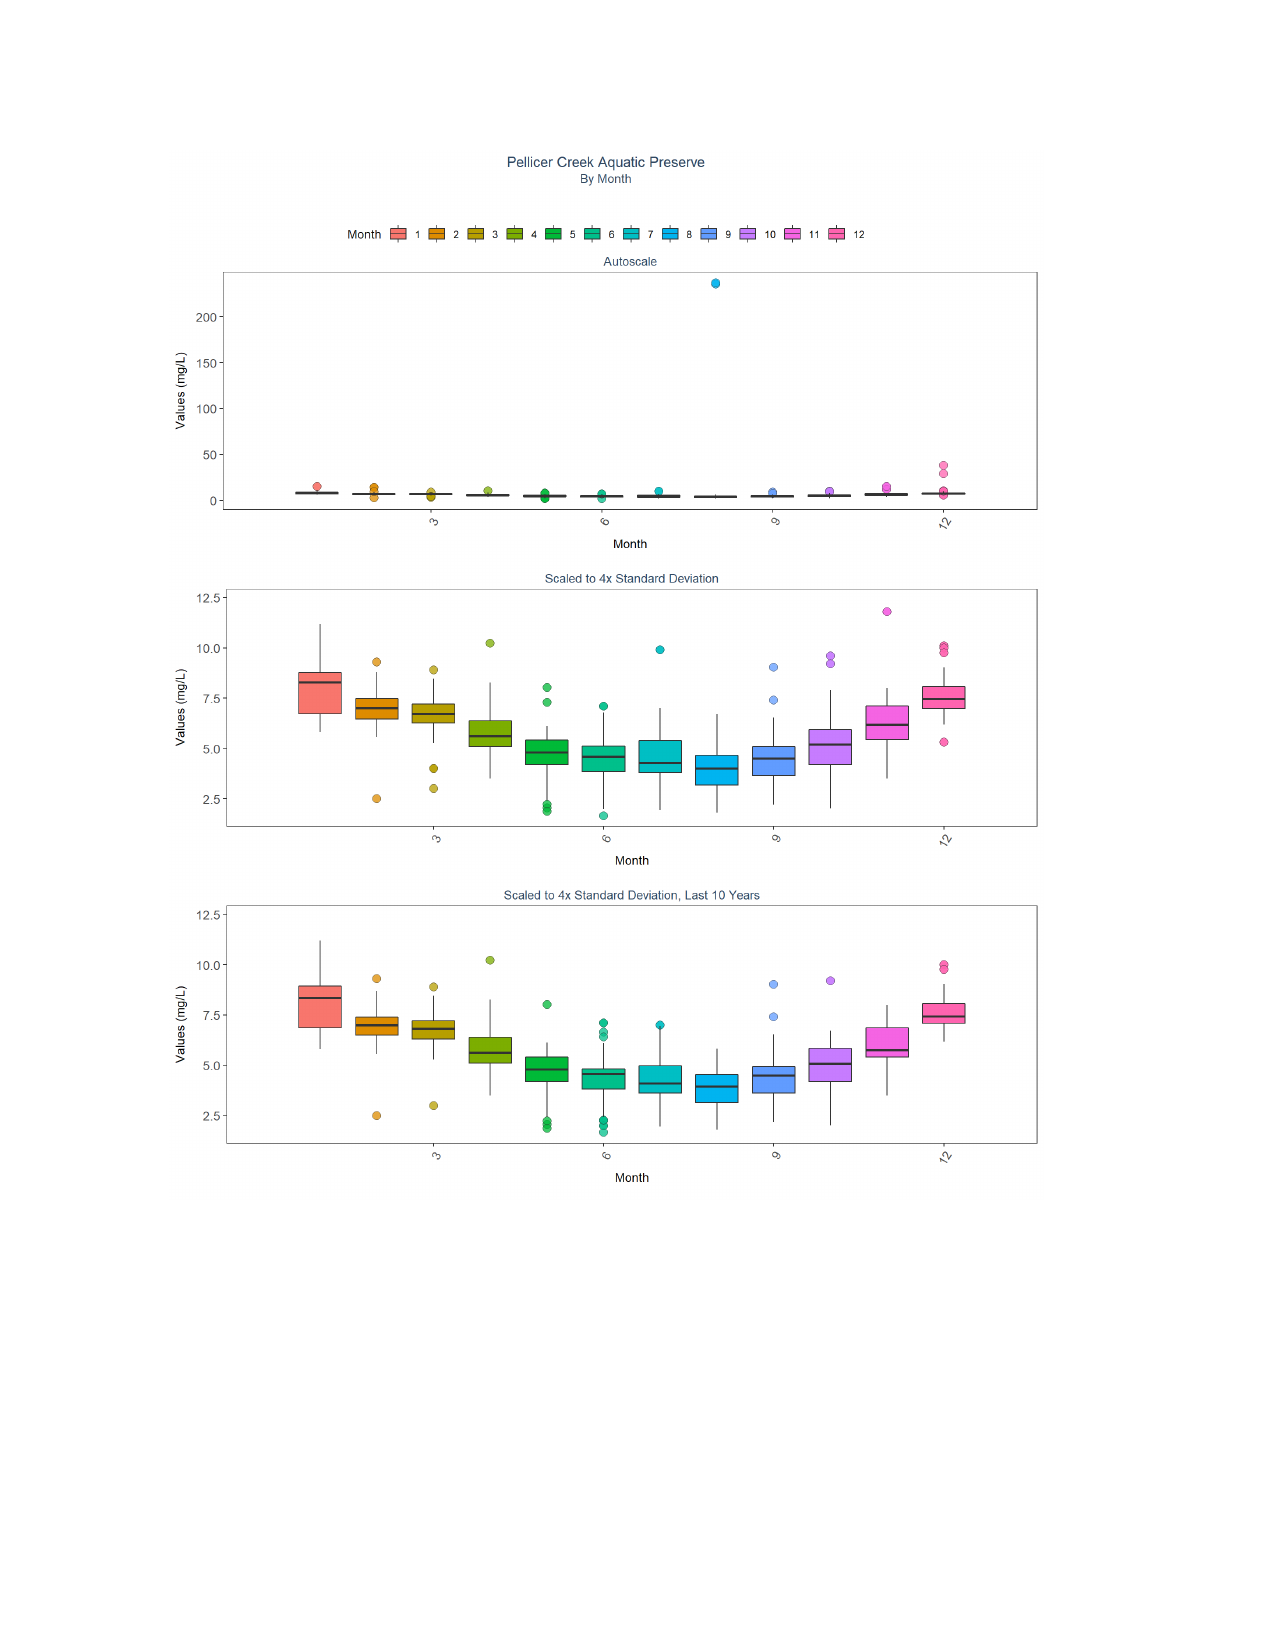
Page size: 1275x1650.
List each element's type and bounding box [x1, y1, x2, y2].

picture [168, 150, 1044, 1200]
